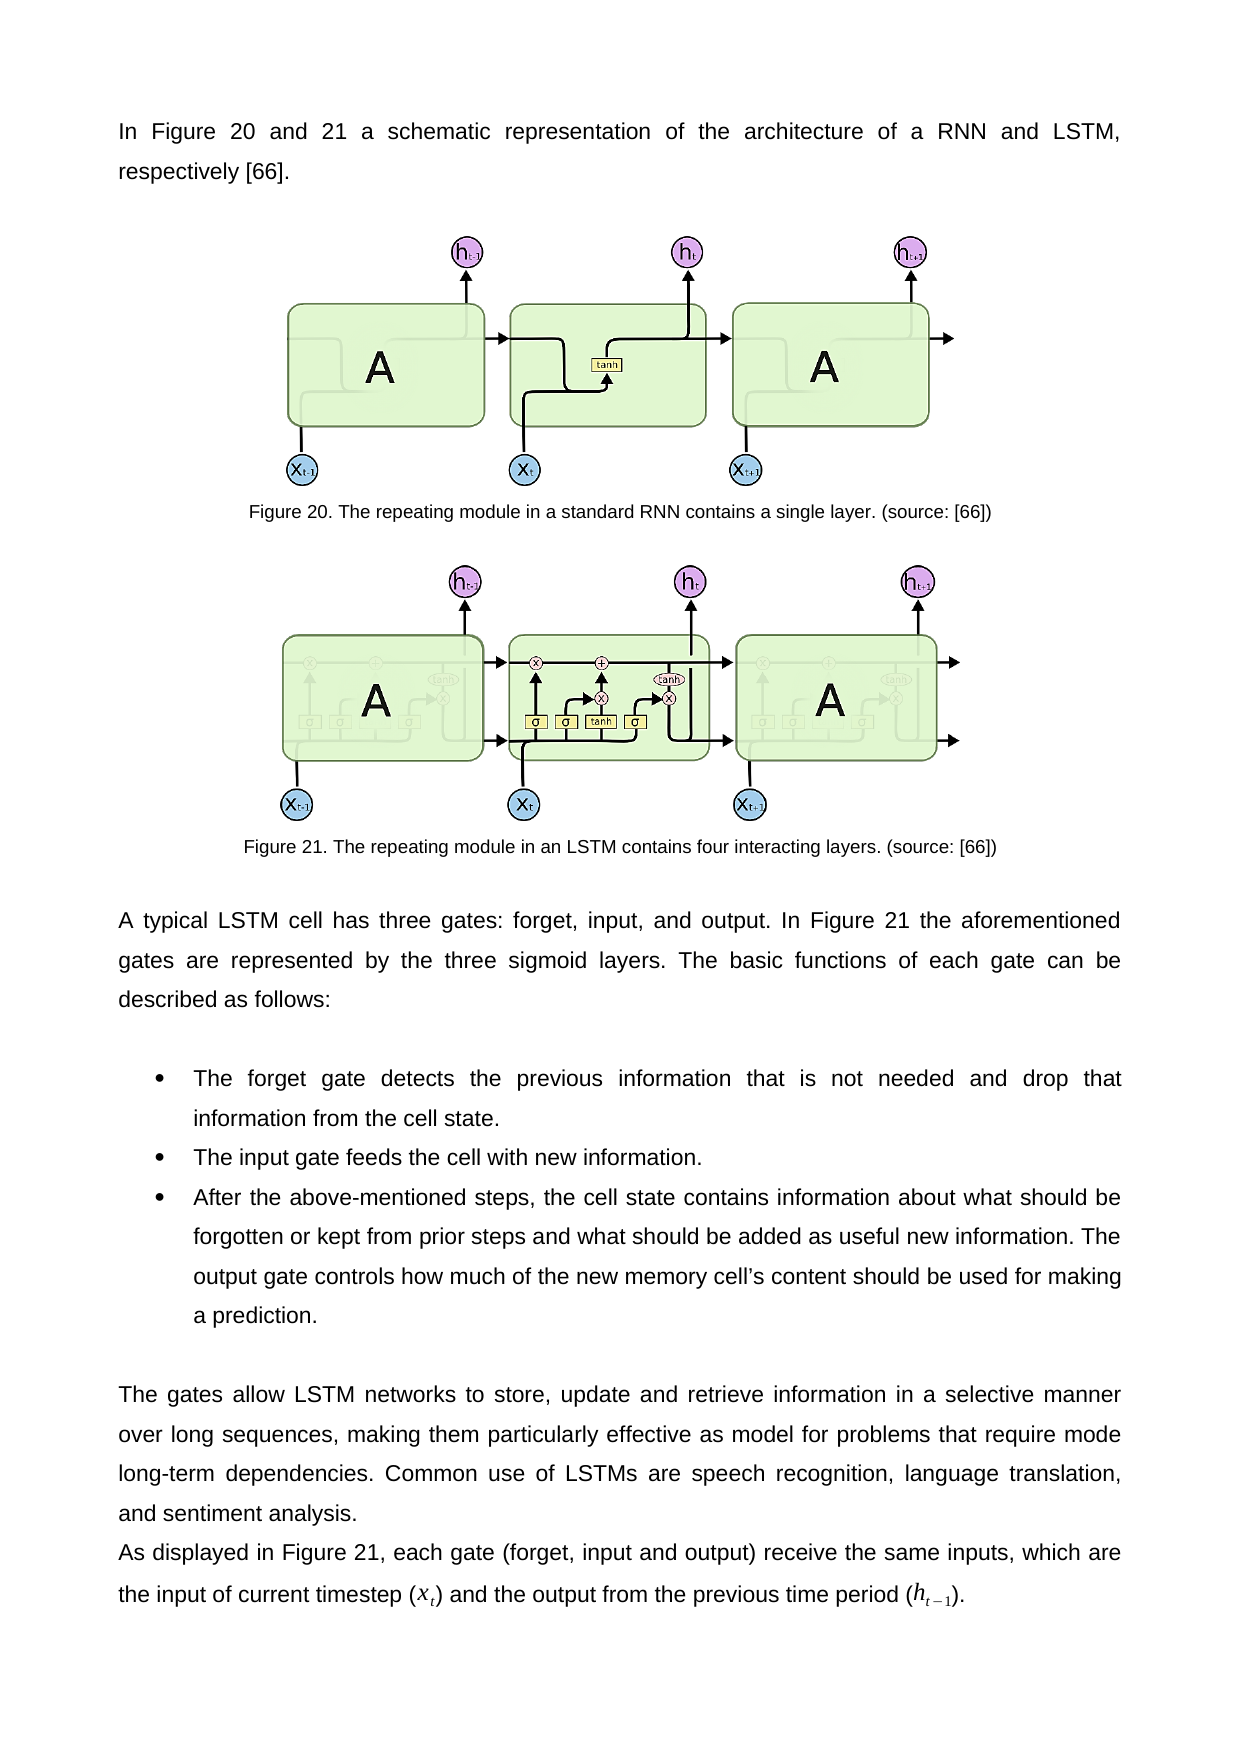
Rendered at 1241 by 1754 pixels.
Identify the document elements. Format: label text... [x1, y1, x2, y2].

picture [286, 236, 954, 486]
picture [280, 565, 960, 821]
text In Figure 20 and 21 a schematic representation of the architecture of a RNN and LSTM, respectively [66]. [118, 118, 1122, 184]
list After the above-mentioned steps, the cell state contains information about what should be forgotten or kept from prior steps and what should be added as useful new information. The output gate controls how much of the new memory cell’s content should be used for making a prediction. [156, 1184, 1122, 1329]
text Figure 20. The repeating module in a standard RNN contains a single layer. (source: [66]) [118, 501, 1122, 522]
text Figure 21. The repeating module in an LSTM contains four interacting layers. (source: [66]) [118, 836, 1122, 857]
text A typical LSTM cell has three gates: forget, input, and output. In Figure 21 the aforementioned gates are represented by the three sigmoid layers. The basic functions of each gate can be described as follows: [118, 907, 1122, 1013]
list The input gate feeds the cell with new information. [156, 1144, 1122, 1171]
list The forget gate detects the previous information that is not needed and drop that information from the cell state. [156, 1065, 1122, 1131]
text The gates allow LSTM networks to store, update and retrieve information in a selective manner over long sequences, making them particularly effective as model for problems that require mode long-term dependencies. Common use of LSTMs are speech recognition, language translation, and sentiment analysis. [118, 1381, 1122, 1526]
text As displayed in Figure 21, each gate (forget, input and output) receive the same inputs, which are the input of current timestep () and the output from the previous time period (). [118, 1539, 1122, 1610]
